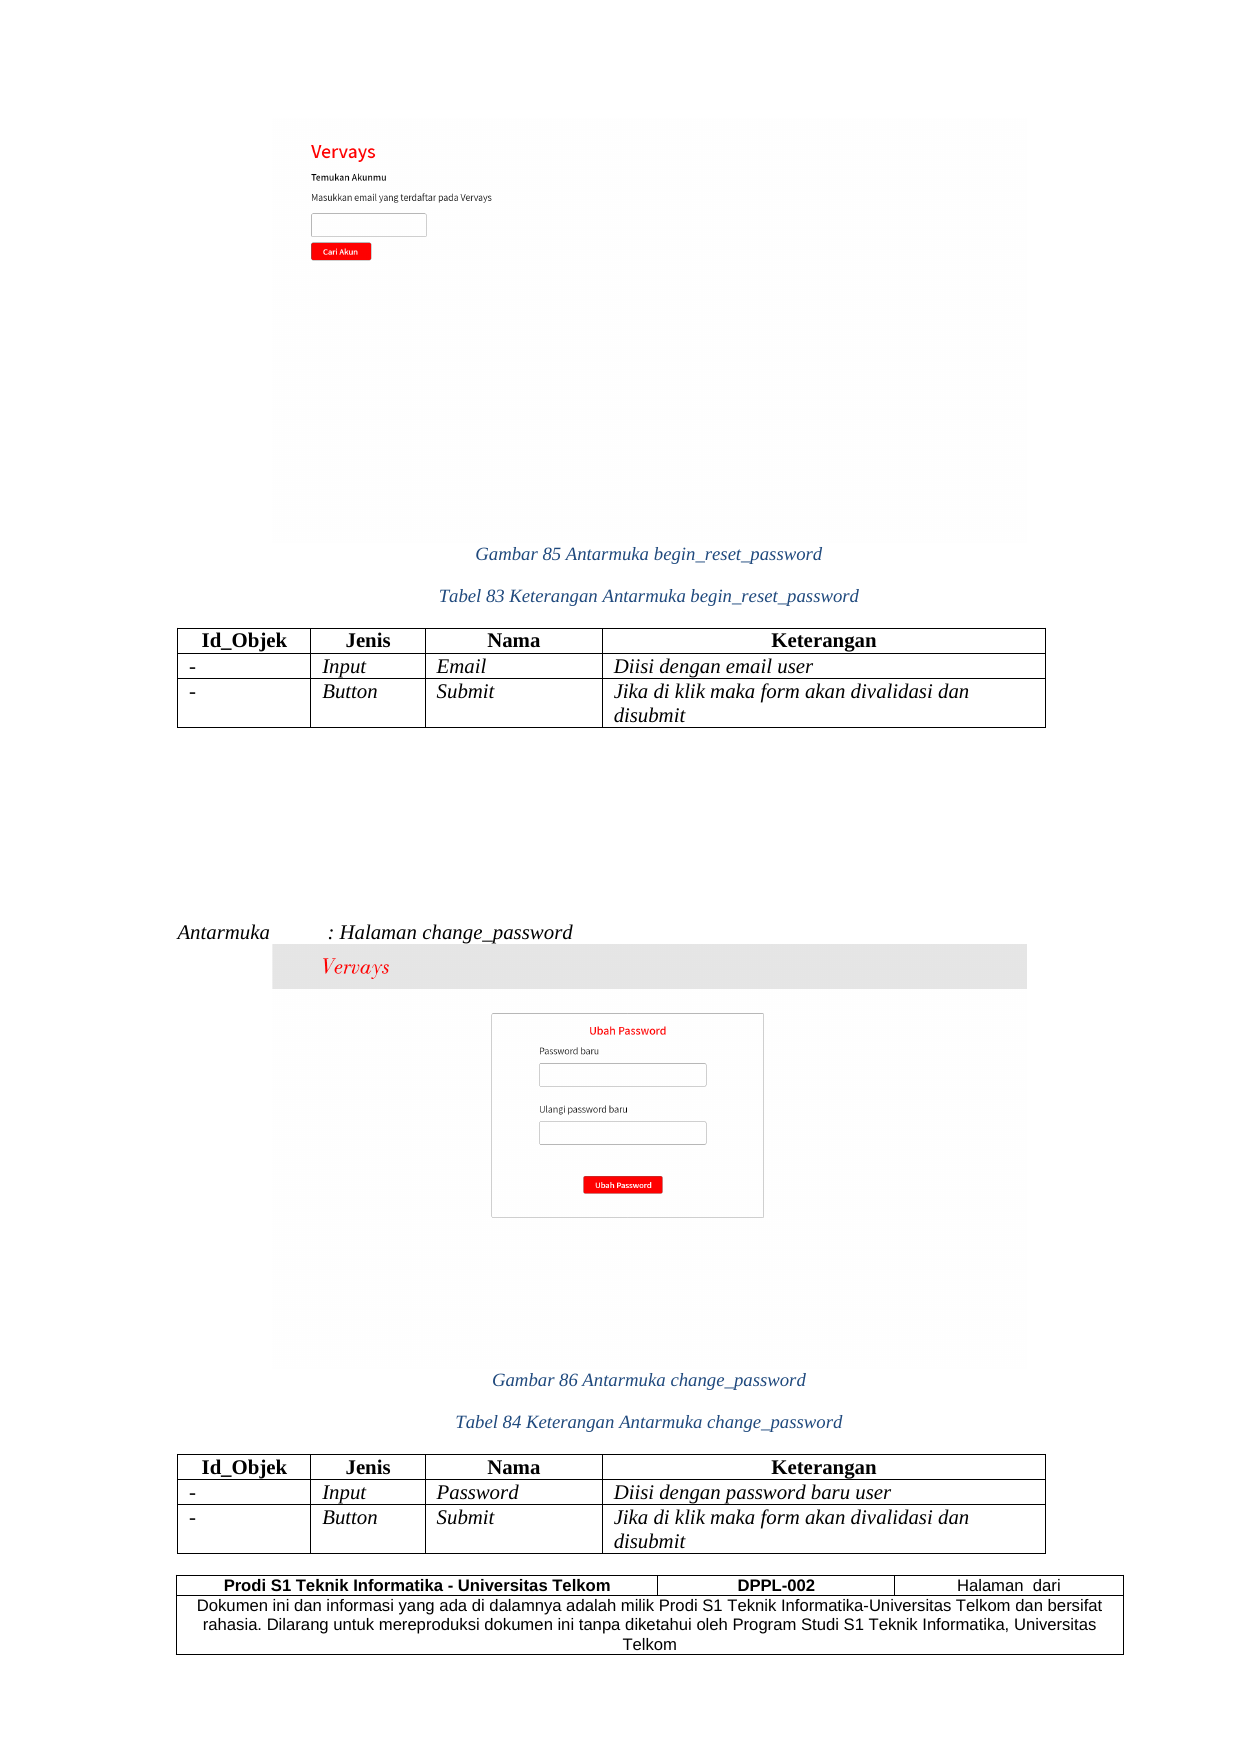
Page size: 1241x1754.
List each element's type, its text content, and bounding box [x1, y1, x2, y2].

text Antarmuka : Halaman change_password [177, 920, 1122, 944]
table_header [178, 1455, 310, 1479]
picture [272, 944, 1027, 1369]
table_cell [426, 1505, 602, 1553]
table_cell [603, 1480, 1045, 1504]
text Tabel 84 Keterangan Antarmuka change_password [177, 1411, 1122, 1433]
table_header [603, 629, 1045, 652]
text Gambar 86 Antarmuka change_password [177, 1369, 1122, 1390]
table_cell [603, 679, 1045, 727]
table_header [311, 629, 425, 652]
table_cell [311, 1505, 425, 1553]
text Tabel 83 Keterangan Antarmuka begin_reset_password [177, 585, 1122, 607]
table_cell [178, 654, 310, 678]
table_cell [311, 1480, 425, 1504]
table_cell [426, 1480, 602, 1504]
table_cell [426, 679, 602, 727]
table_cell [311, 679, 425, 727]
picture [272, 118, 1027, 543]
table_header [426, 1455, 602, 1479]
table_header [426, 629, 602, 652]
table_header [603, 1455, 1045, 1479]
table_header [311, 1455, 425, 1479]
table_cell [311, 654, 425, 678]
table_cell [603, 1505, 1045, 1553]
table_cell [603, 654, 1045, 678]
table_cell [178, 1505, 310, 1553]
text Gambar 85 Antarmuka begin_reset_password [177, 543, 1122, 564]
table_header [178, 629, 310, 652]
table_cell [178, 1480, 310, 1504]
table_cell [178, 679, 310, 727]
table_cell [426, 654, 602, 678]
